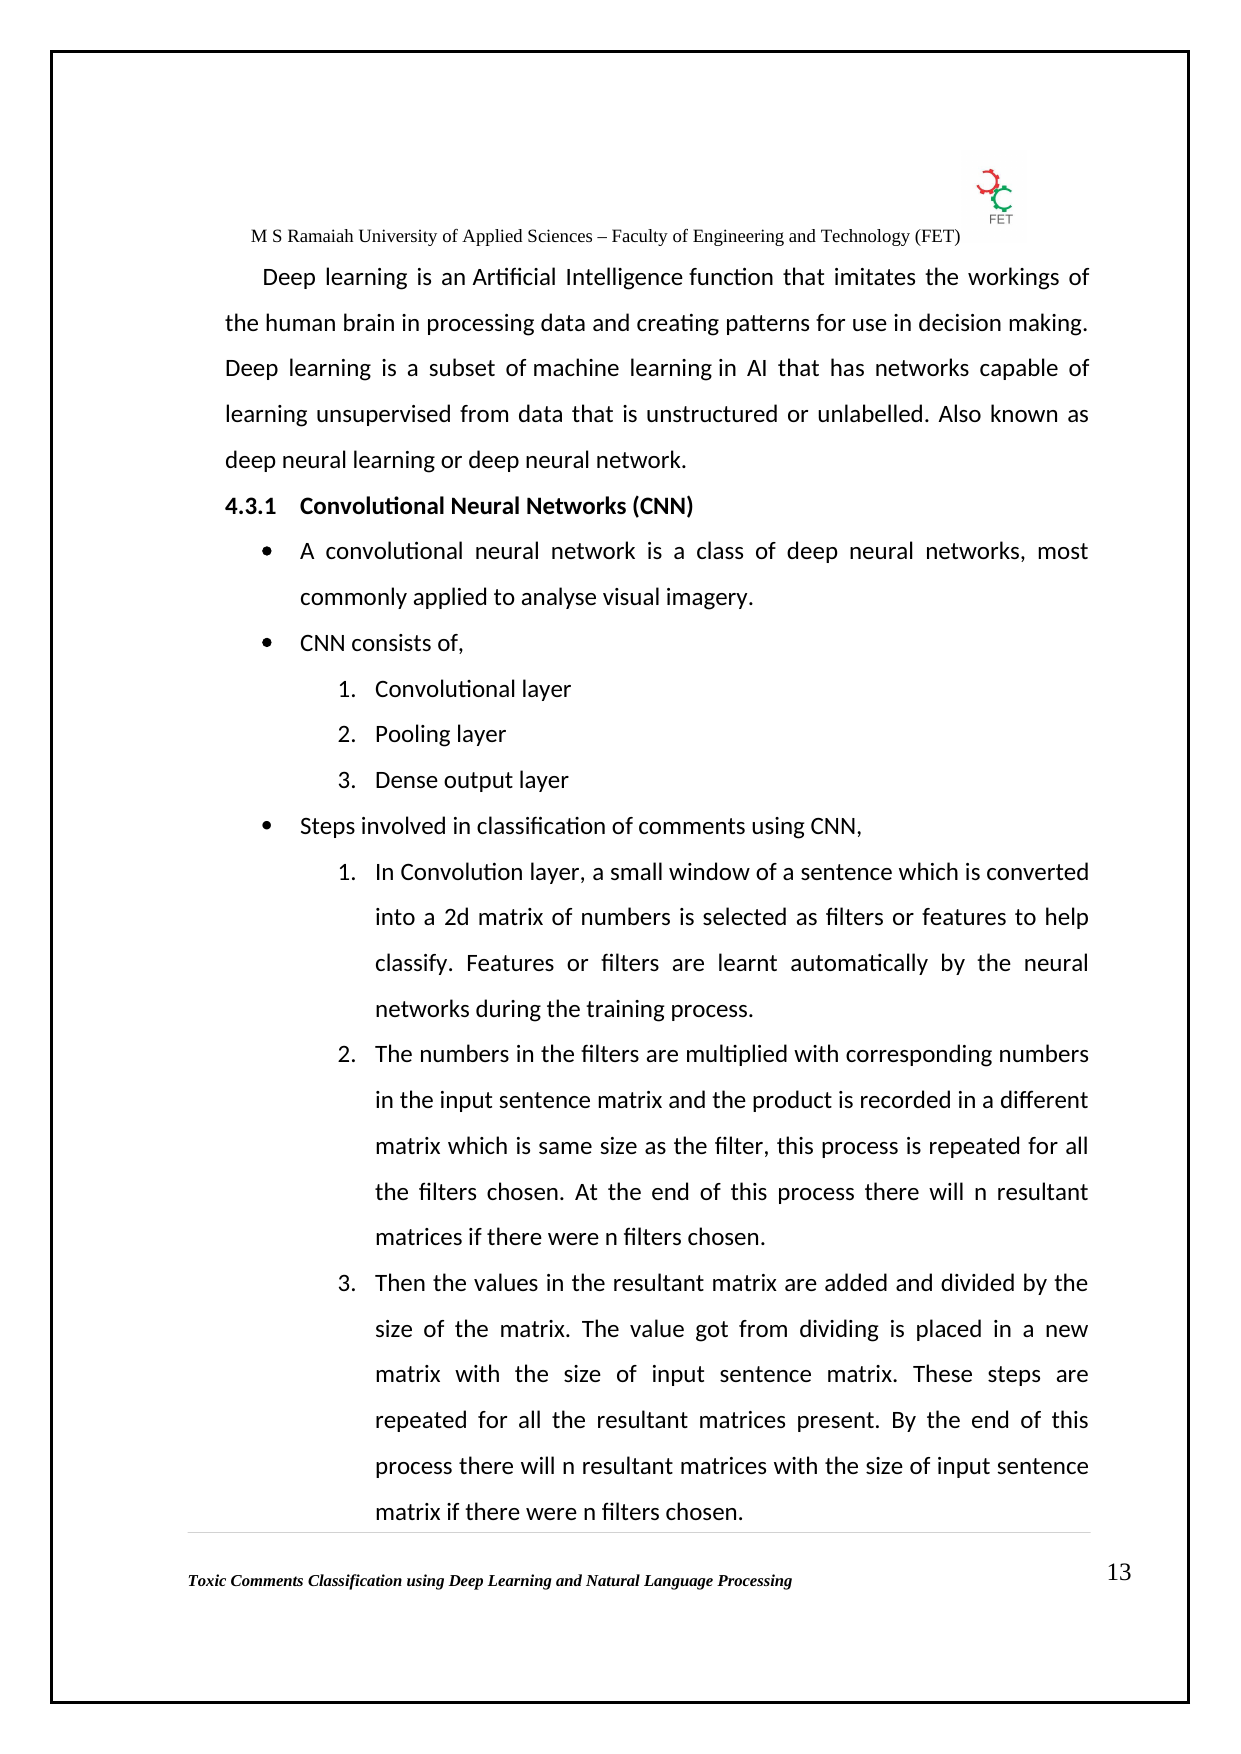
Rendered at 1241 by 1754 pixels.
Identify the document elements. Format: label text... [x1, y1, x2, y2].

text Deep learning is an Artificial Intelligence function that imitates the workings of the human brain in processing data and creating patterns for use in decision making. Deep learning is a subset of machine learning in AI that has networks capable of learning unsupervised from data that is unstructured or unlabelled. Also known as deep neural learning or deep neural network. [225, 429, 1090, 474]
picture [961, 150, 1028, 243]
list A convolutional neural network is a class of deep neural networks, most commonly applied to analyse visual imagery. [262, 536, 1090, 612]
list The numbers in the filters are multiplied with corresponding numbers in the input sentence matrix and the product is recorded in a different matrix which is same size as the filter, this process is repeated for all the filters chosen. At the end of this process there will n resultant matrices if there were n filters chosen. [337, 1038, 1090, 1252]
list Convolutional Neural Networks (CNN) [225, 490, 1090, 520]
list CNN consists of, [262, 627, 1090, 657]
list Convolutional layer [337, 673, 1090, 703]
text Deep learning is an Artificial Intelligence function that imitates the workings of the human brain in processing data and creating patterns for use in decision making. Deep learning is a subset of machine learning in AI that has networks capable of learning unsupervised from data that is unstructured or unlabelled. Also known as deep neural learning or deep neural network. [225, 337, 1090, 398]
text Deep learning is an Artificial Intelligence function that imitates the workings of the human brain in processing data and creating patterns for use in decision making. Deep learning is a subset of machine learning in AI that has networks capable of learning unsupervised from data that is unstructured or unlabelled. Also known as deep neural learning or deep neural network. [225, 261, 1090, 307]
list Dense output layer [337, 764, 1090, 795]
list Pooling layer [337, 718, 1090, 749]
list Steps involved in classification of comments using CNN, [262, 810, 1090, 840]
list In Convolution layer, a small window of a sentence which is converted into a 2d matrix of numbers is selected as filters or features to help classify. Features or filters are learnt automatically by the neural networks during the training process. [337, 856, 1090, 1023]
list Then the values in the resultant matrix are added and divided by the size of the matrix. The value got from dividing is placed in a new matrix with the size of input sentence matrix. These steps are repeated for all the resultant matrices present. By the end of this process there will n resultant matrices with the size of input sentence matrix if there were n filters chosen. [337, 1267, 1090, 1526]
